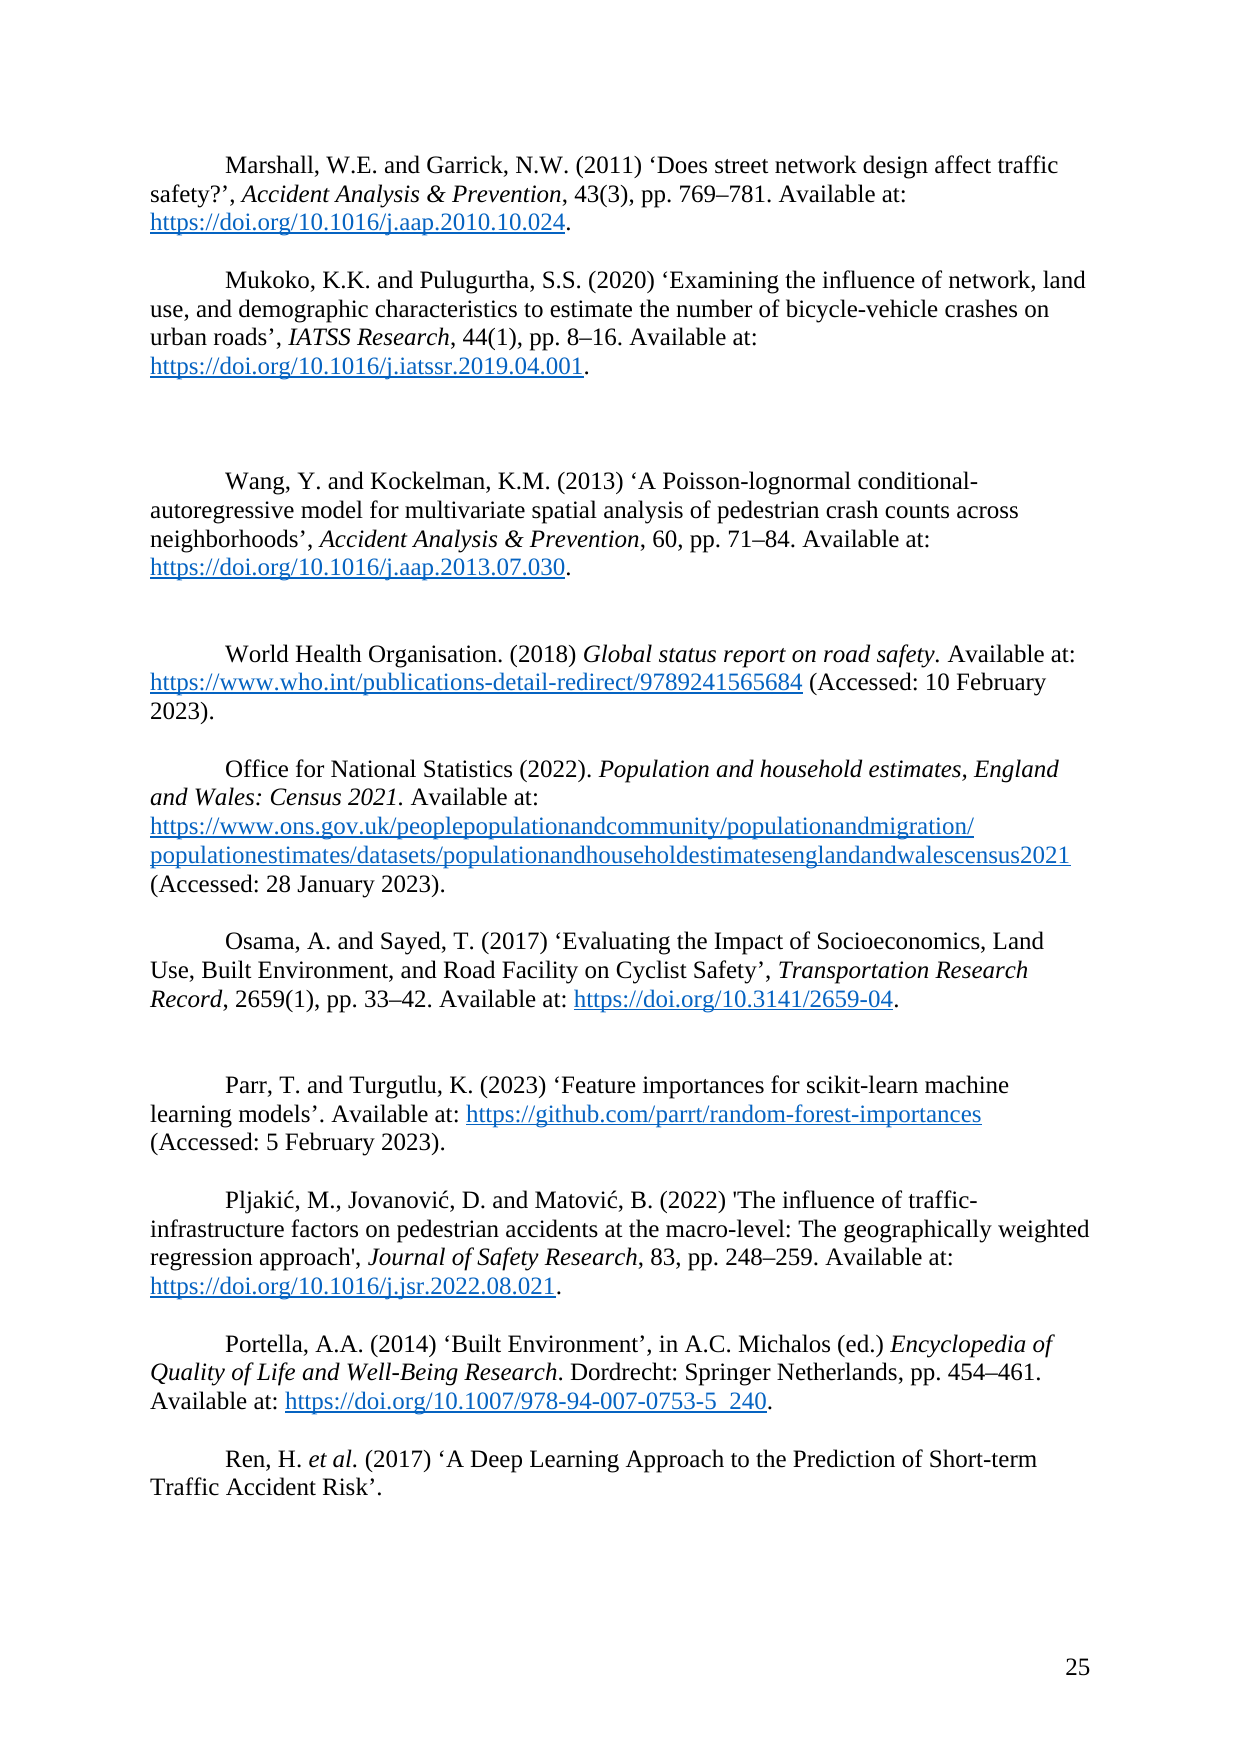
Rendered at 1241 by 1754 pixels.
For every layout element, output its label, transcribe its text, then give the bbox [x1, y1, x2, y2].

text Osama, A. and Sayed, T. (2017) ‘Evaluating the Impact of Socioeconomics, Land Use, Built Environment, and Road Facility on Cyclist Safety’, Transportation Research Record, 2659(1), pp. 33–42. Available at: https://doi.org/10.3141/2659-04. [150, 926, 1090, 1012]
text Office for National Statistics (2022). Population and household estimates, England and Wales: Census 2021. Available at: https://www.ons.gov.uk/peoplepopulationandcommunity/populationandmigration/populationestimates/datasets/populationandhouseholdestimatesenglandandwalescensus2021 (Accessed: 28 January 2023). [150, 754, 1090, 897]
text Portella, A.A. (2014) ‘Built Environment’, in A.C. Michalos (ed.) Encyclopedia of Quality of Life and Well-Being Research. Dordrecht: Springer Netherlands, pp. 454–461. Available at: https://doi.org/10.1007/978-94-007-0753-5_240. [150, 1329, 1090, 1415]
text Parr, T. and Turgutlu, K. (2023) ‘Feature importances for scikit-learn machine learning models’. Available at: https://github.com/parrt/random-forest-importances (Accessed: 5 February 2023). [150, 1070, 1090, 1156]
text Marshall, W.E. and Garrick, N.W. (2011) ‘Does street network design affect traffic safety?’, Accident Analysis & Prevention, 43(3), pp. 769–781. Available at: https://doi.org/10.1016/j.aap.2010.10.024. [150, 150, 1090, 236]
text Ren, H. et al. (2017) ‘A Deep Learning Approach to the Prediction of Short-term Traffic Accident Risk’. [150, 1444, 1090, 1501]
text Wang, Y. and Kockelman, K.M. (2013) ‘A Poisson-lognormal conditional-autoregressive model for multivariate spatial analysis of pedestrian crash counts across neighborhoods’, Accident Analysis & Prevention, 60, pp. 71–84. Available at: https://doi.org/10.1016/j.aap.2013.07.030. [150, 466, 1090, 581]
text Mukoko, K.K. and Pulugurtha, S.S. (2020) ‘Examining the influence of network, land use, and demographic characteristics to estimate the number of bicycle-vehicle crashes on urban roads’, IATSS Research, 44(1), pp. 8–16. Available at: https://doi.org/10.1016/j.iatssr.2019.04.001. [150, 265, 1090, 380]
text Pljakić, M., Jovanović, D. and Matović, B. (2022) 'The influence of traffic-infrastructure factors on pedestrian accidents at the macro-level: The geographically weighted regression approach', Journal of Safety Research, 83, pp. 248–259. Available at: https://doi.org/10.1016/j.jsr.2022.08.021. [150, 1185, 1090, 1300]
text World Health Organisation. (2018) Global status report on road safety. Available at: https://www.who.int/publications-detail-redirect/9789241565684 (Accessed: 10 February 2023). [150, 639, 1090, 725]
